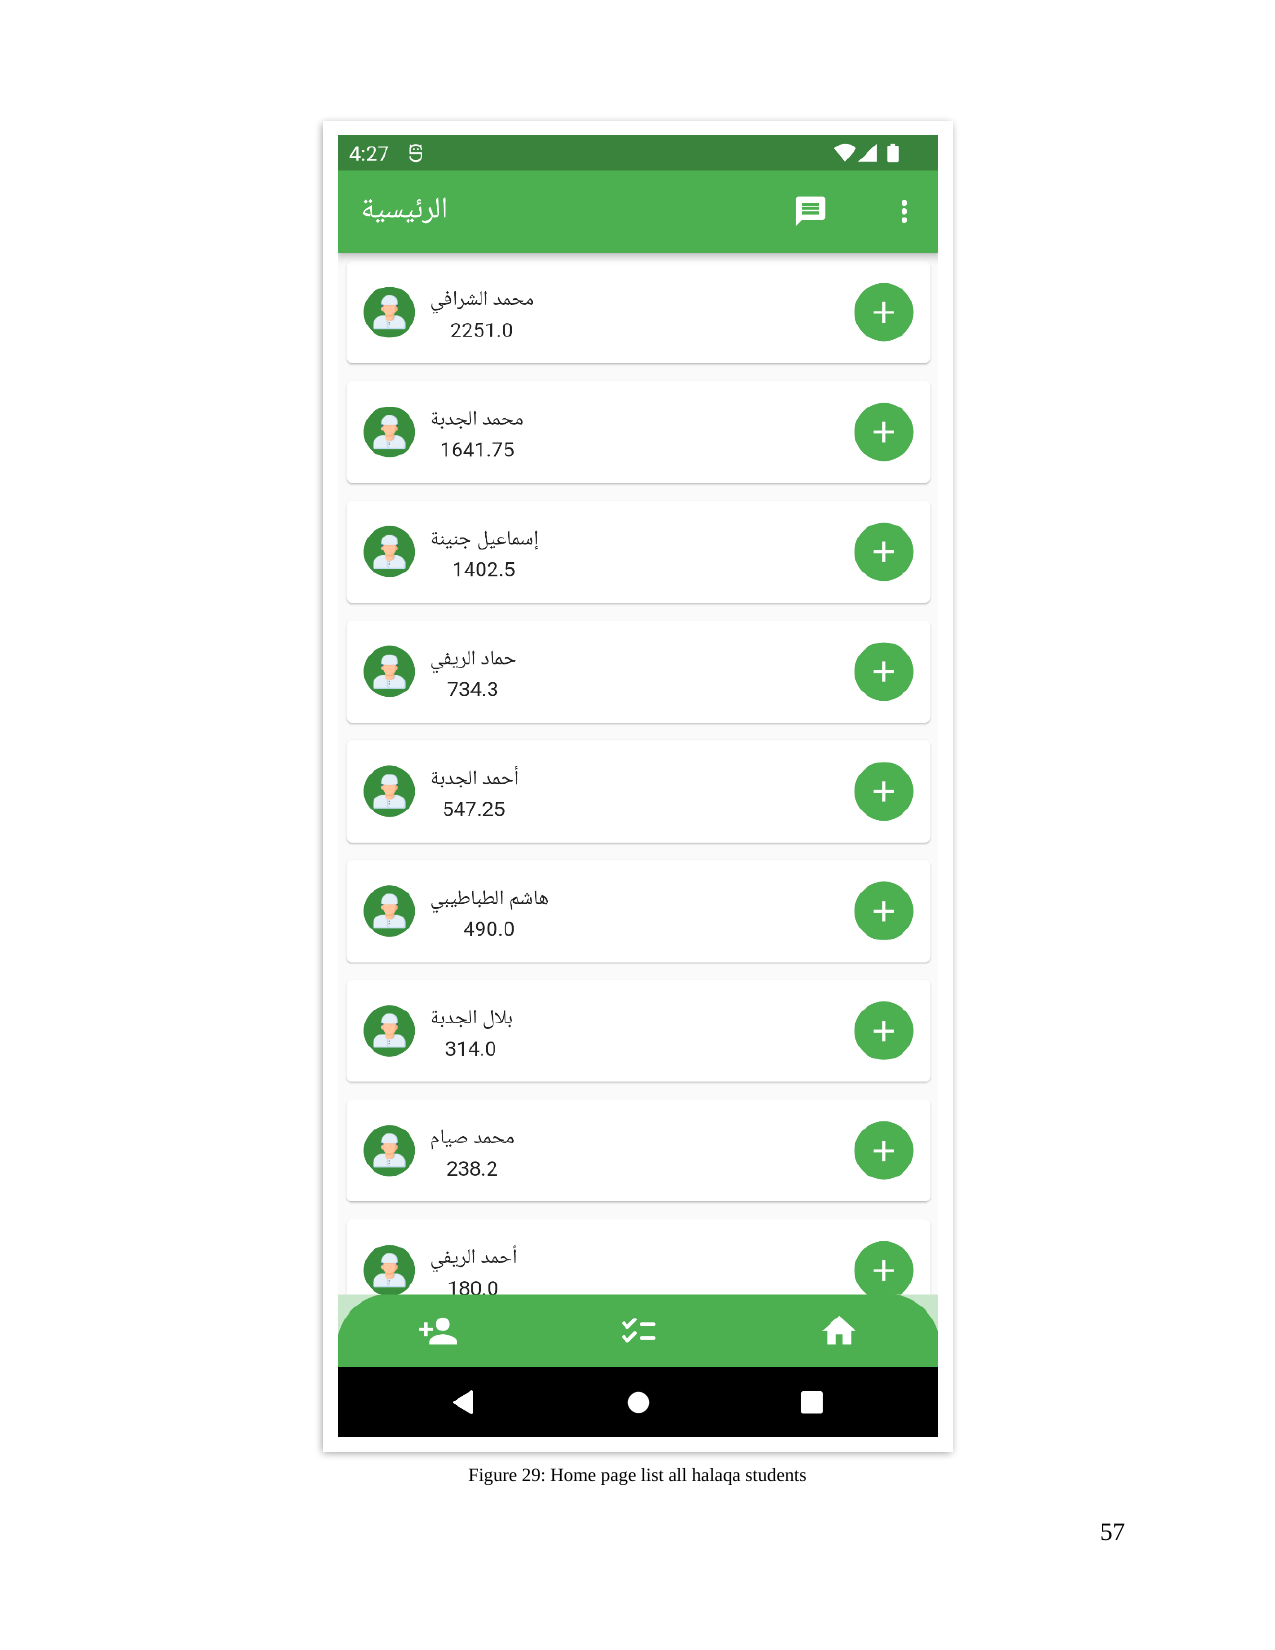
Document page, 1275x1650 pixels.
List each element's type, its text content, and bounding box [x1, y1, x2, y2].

picture [338, 135, 938, 1437]
